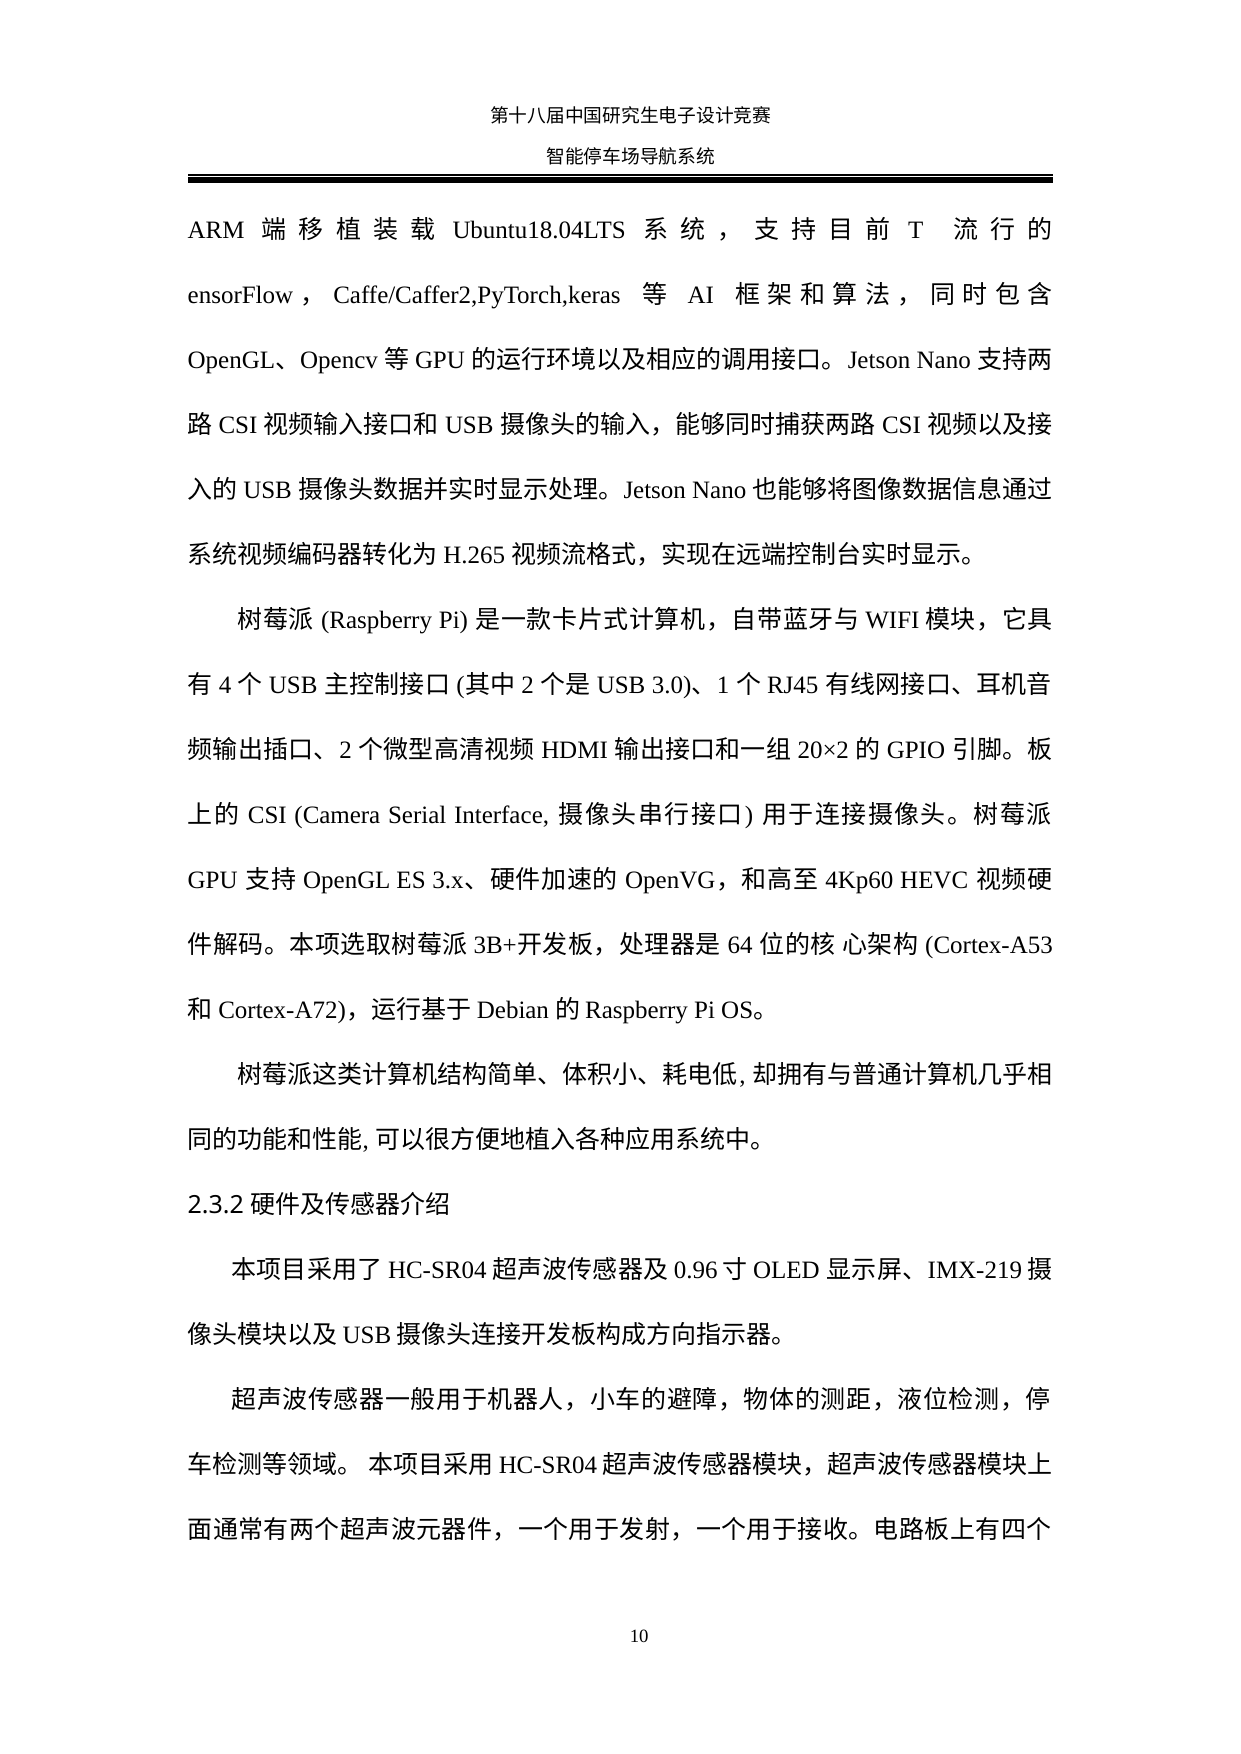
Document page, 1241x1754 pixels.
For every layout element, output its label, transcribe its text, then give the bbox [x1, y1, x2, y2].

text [187, 195, 1053, 585]
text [187, 1365, 1053, 1560]
text 树莓派 (Raspberry Pi) 是一款卡片式计算机，自带蓝牙与WIFI模块，它具有 4 个 USB 主控制接口 (其中 2 个是 USB 3.0)、1 个 RJ45 有线网接口、耳机音频输出插口、2 个微型高清视频 HDMI 输出接口和一组 20×2 的 GPIO 引脚。板上的 CSI (Camera Serial Interface, 摄像头串行接口) 用于连接摄像头。树莓派GPU 支持 OpenGL ES 3.x、硬件加速的 OpenVG，和高至 4Kp60 HEVC 视频硬件解码。本项选取树莓派3B+开发板，处理器是 64 位的核 心架构 (Cortex-A53 和 Cortex-A72)，运行基于 Debian 的Raspberry Pi OS。 [187, 585, 1053, 1040]
text 本项目采用了HC-SR04超声波传感器及0.96寸OLED 显示屏、IMX-219摄像头模块以及USB摄像头连接开发板构成方向指示器。 [187, 1235, 1053, 1365]
text 树莓派这类计算机结构简单、体积小、耗电低, 却拥有与普通计算机几乎相同的功能和性能, 可以很方便地植入各种应用系统中。 [187, 1040, 1053, 1170]
text 2.3.2 硬件及传感器介绍 [187, 1170, 1053, 1235]
